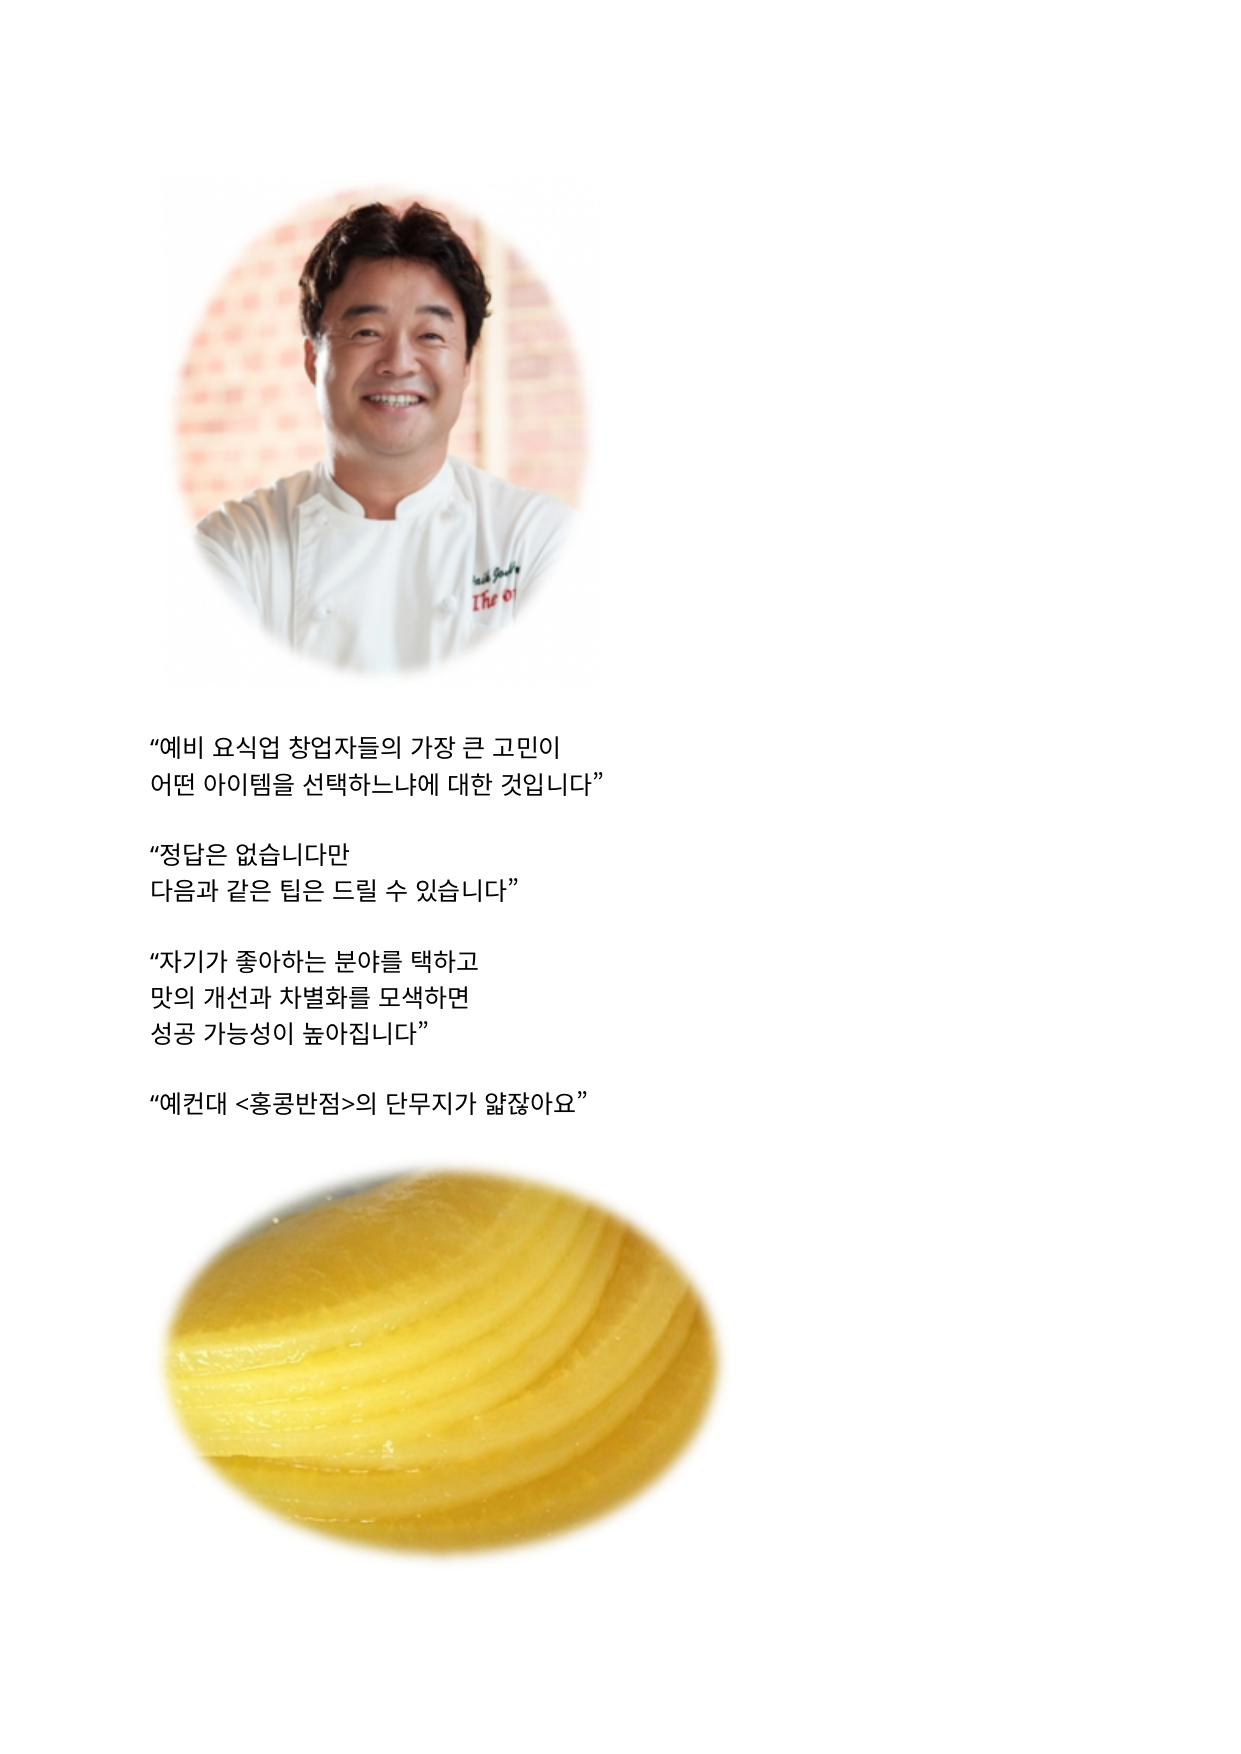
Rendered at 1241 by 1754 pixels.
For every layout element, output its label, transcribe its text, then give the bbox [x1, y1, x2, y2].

text “예컨대 <홍콩반점>의 단무지가 얇잖아요” [150, 1085, 1090, 1121]
picture [162, 177, 601, 688]
text “자기가 좋아하는 분야를 택하고 [150, 942, 1090, 978]
picture [150, 1155, 733, 1571]
text “예비 요식업 창업자들의 가장 큰 고민이 [150, 729, 1090, 765]
text 성공 가능성이 높아집니다” [150, 1014, 1090, 1051]
text 맛의 개선과 차별화를 모색하면 [150, 978, 1090, 1014]
text 다음과 같은 팁은 드릴 수 있습니다” [150, 872, 1090, 908]
text “정답은 없습니다만 [150, 836, 1090, 872]
text 어떤 아이템을 선택하느냐에 대한 것입니다” [150, 765, 1090, 801]
